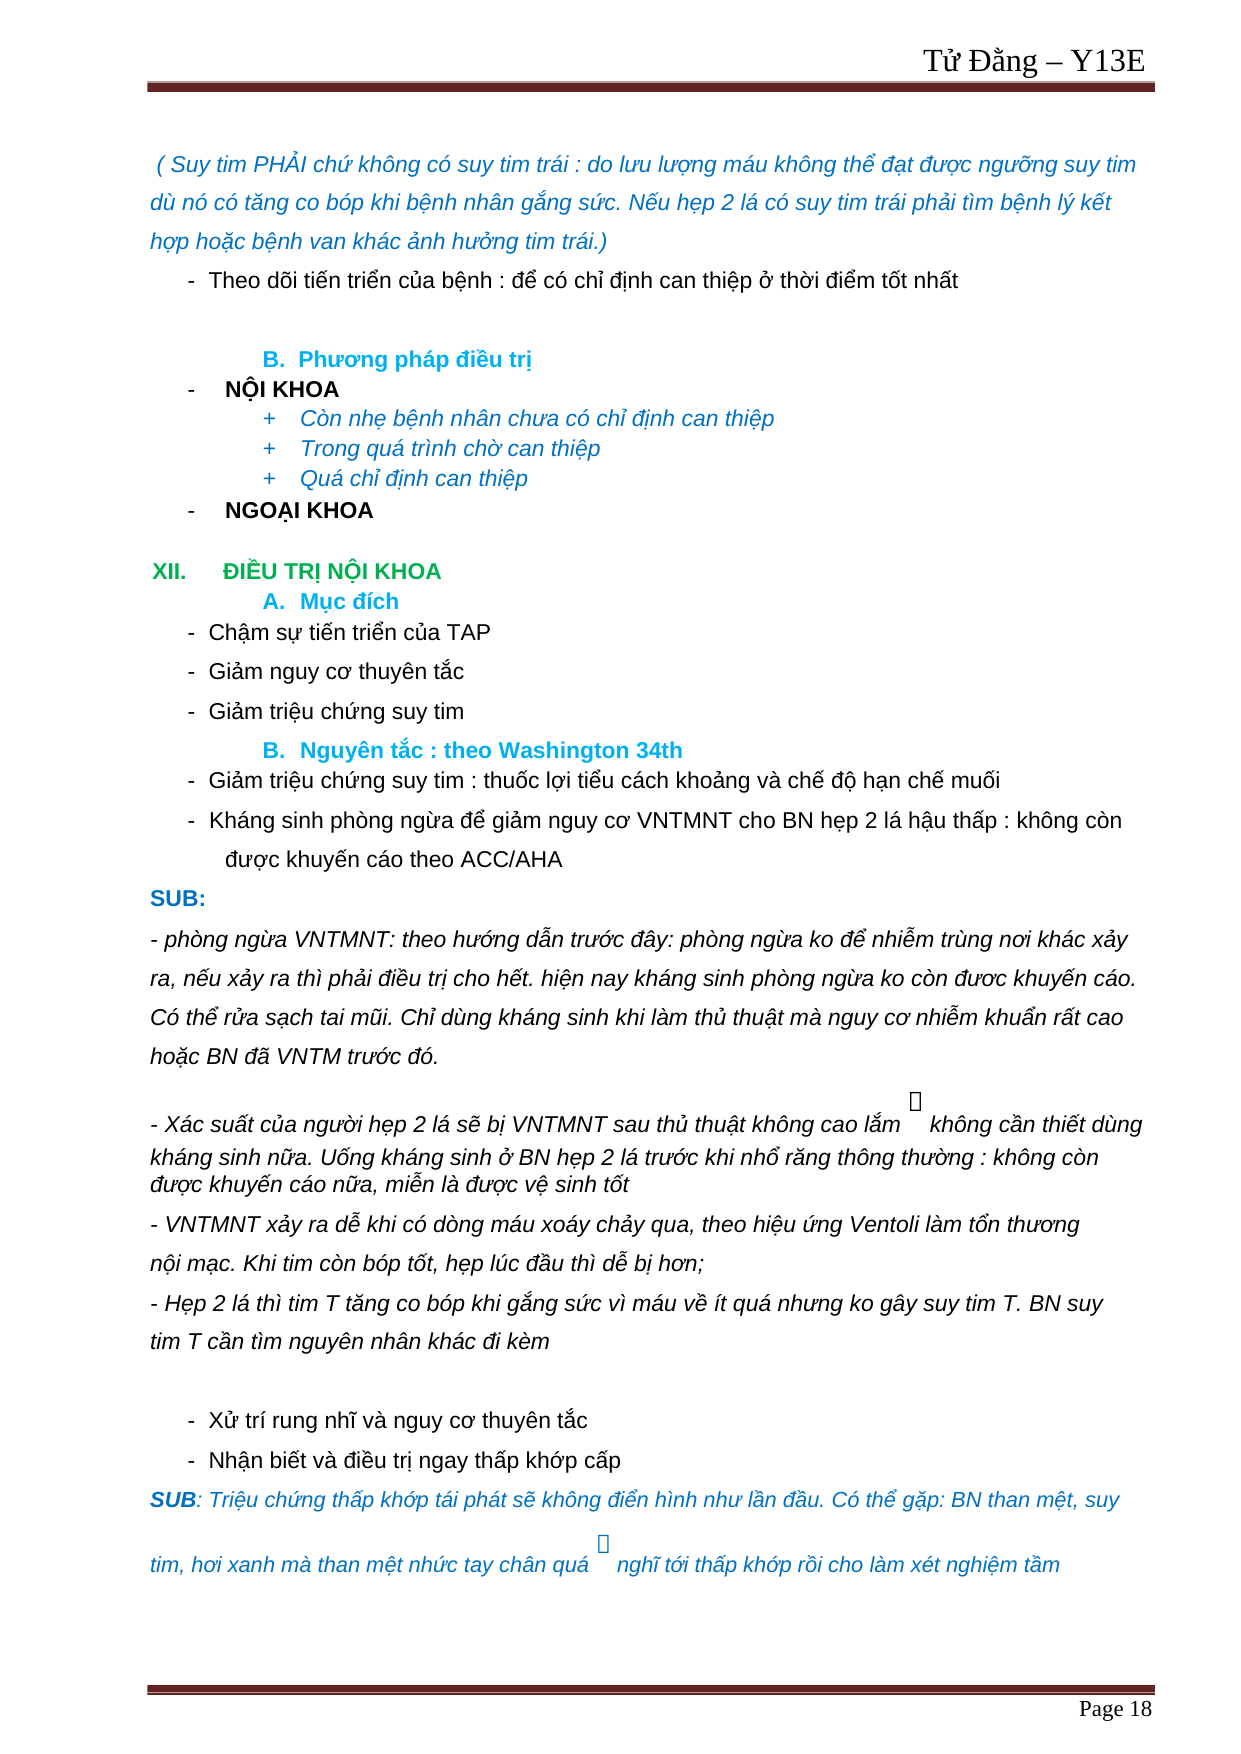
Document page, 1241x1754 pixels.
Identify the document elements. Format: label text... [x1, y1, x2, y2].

list Giảm triệu chứng suy tim [187, 698, 1152, 724]
text SUB: [150, 885, 1152, 912]
list Kháng sinh phòng ngừa để giảm nguy cơ VNTMNT cho BN hẹp 2 lá hậu thấp : không còn được khuyến cáo theo ACC/AHA [187, 807, 1123, 872]
list Trong quá trình chờ can thiệp [262, 435, 1152, 463]
list Hẹp 2 lá thì tim T tăng co bóp khi gắng sức vì máu về ít quá nhưng ko gây suy tim T. BN suy tim T cần tìm nguyên nhân khác đi kèm [150, 1290, 1139, 1354]
list Nhận biết và điều trị ngay thấp khớp cấp [187, 1447, 1152, 1473]
list Còn nhẹ bệnh nhân chưa có chỉ định can thiệp [262, 404, 1152, 433]
list NỘI KHOA [187, 376, 1152, 403]
list phòng ngừa VNTMNT: theo hướng dẫn trước đây: phòng ngừa ko để nhiễm trùng nơi khác xảy ra, nếu xảy ra thì phải điều trị cho hết. hiện nay kháng sinh phòng ngừa ko còn đươc khuyến cáo. Có thể rửa sạch tai mũi. Chỉ dùng kháng sinh khi làm thủ thuật mà nguy cơ nhiễm khuẩn rất cao hoặc BN đã VNTM trước đó. [150, 926, 1137, 1069]
list NGOẠI KHOA [187, 497, 1152, 523]
list Xác suất của người hẹp 2 lá sẽ bị VNTMNT sau thủ thuật không cao lắm  không cần thiết dùng kháng sinh nữa. Uống kháng sinh ở BN hẹp 2 lá trước khi nhổ răng thông thường : không còn được khuyến cáo nữa, miễn là được vệ sinh tốt [150, 1083, 1148, 1197]
text Page 18 [150, 1696, 1152, 1722]
text ( Suy tim PHẢI chứ không có suy tim trái : do lưu lượng máu không thể đạt được ngưỡng suy tim dù nó có tăng co bóp khi bệnh nhân gắng sức. Nếu hẹp 2 lá có suy tim trái phải tìm bệnh lý kết hợp hoặc bệnh van khác ảnh hưởng tim trái.) [150, 151, 1137, 254]
text XII. ĐIỀU TRỊ NỘI KHOA [152, 558, 1152, 584]
text SUB: Triệu chứng thấp khớp tái phát sẽ không điển hình như lần đầu. Có thể gặp: BN than mệt, suy tim, hơi xanh mà than mệt nhức tay chân quá  nghĩ tới thấp khớp rồi cho làm xét nghiệm tầm [150, 1487, 1150, 1586]
text B. Phương pháp điều trị [262, 346, 1152, 372]
list Chậm sự tiến triển của TAP [187, 619, 1152, 645]
list VNTMNT xảy ra dễ khi có dòng máu xoáy chảy qua, theo hiệu ứng Ventoli làm tổn thương nội mạc. Khi tim còn bóp tốt, hẹp lúc đầu thì dễ bị hơn; [150, 1211, 1117, 1276]
list Theo dõi tiến triển của bệnh : để có chỉ định can thiệp ở thời điểm tốt nhất [187, 267, 1152, 293]
picture [147, 1685, 1155, 1695]
list Quá chỉ định can thiệp [262, 465, 1152, 493]
list Giảm nguy cơ thuyên tắc [187, 658, 1152, 684]
list Giảm triệu chứng suy tim : thuốc lợi tiểu cách khoảng và chế độ hạn chế muối [187, 767, 1152, 793]
list Mục đích [262, 588, 1152, 614]
list Xử trí rung nhĩ và nguy cơ thuyên tắc [187, 1407, 1152, 1434]
list Nguyên tắc : theo Washington 34th [262, 737, 1152, 763]
picture [147, 81, 1155, 92]
text Tử Đằng – Y13E [923, 42, 1152, 79]
